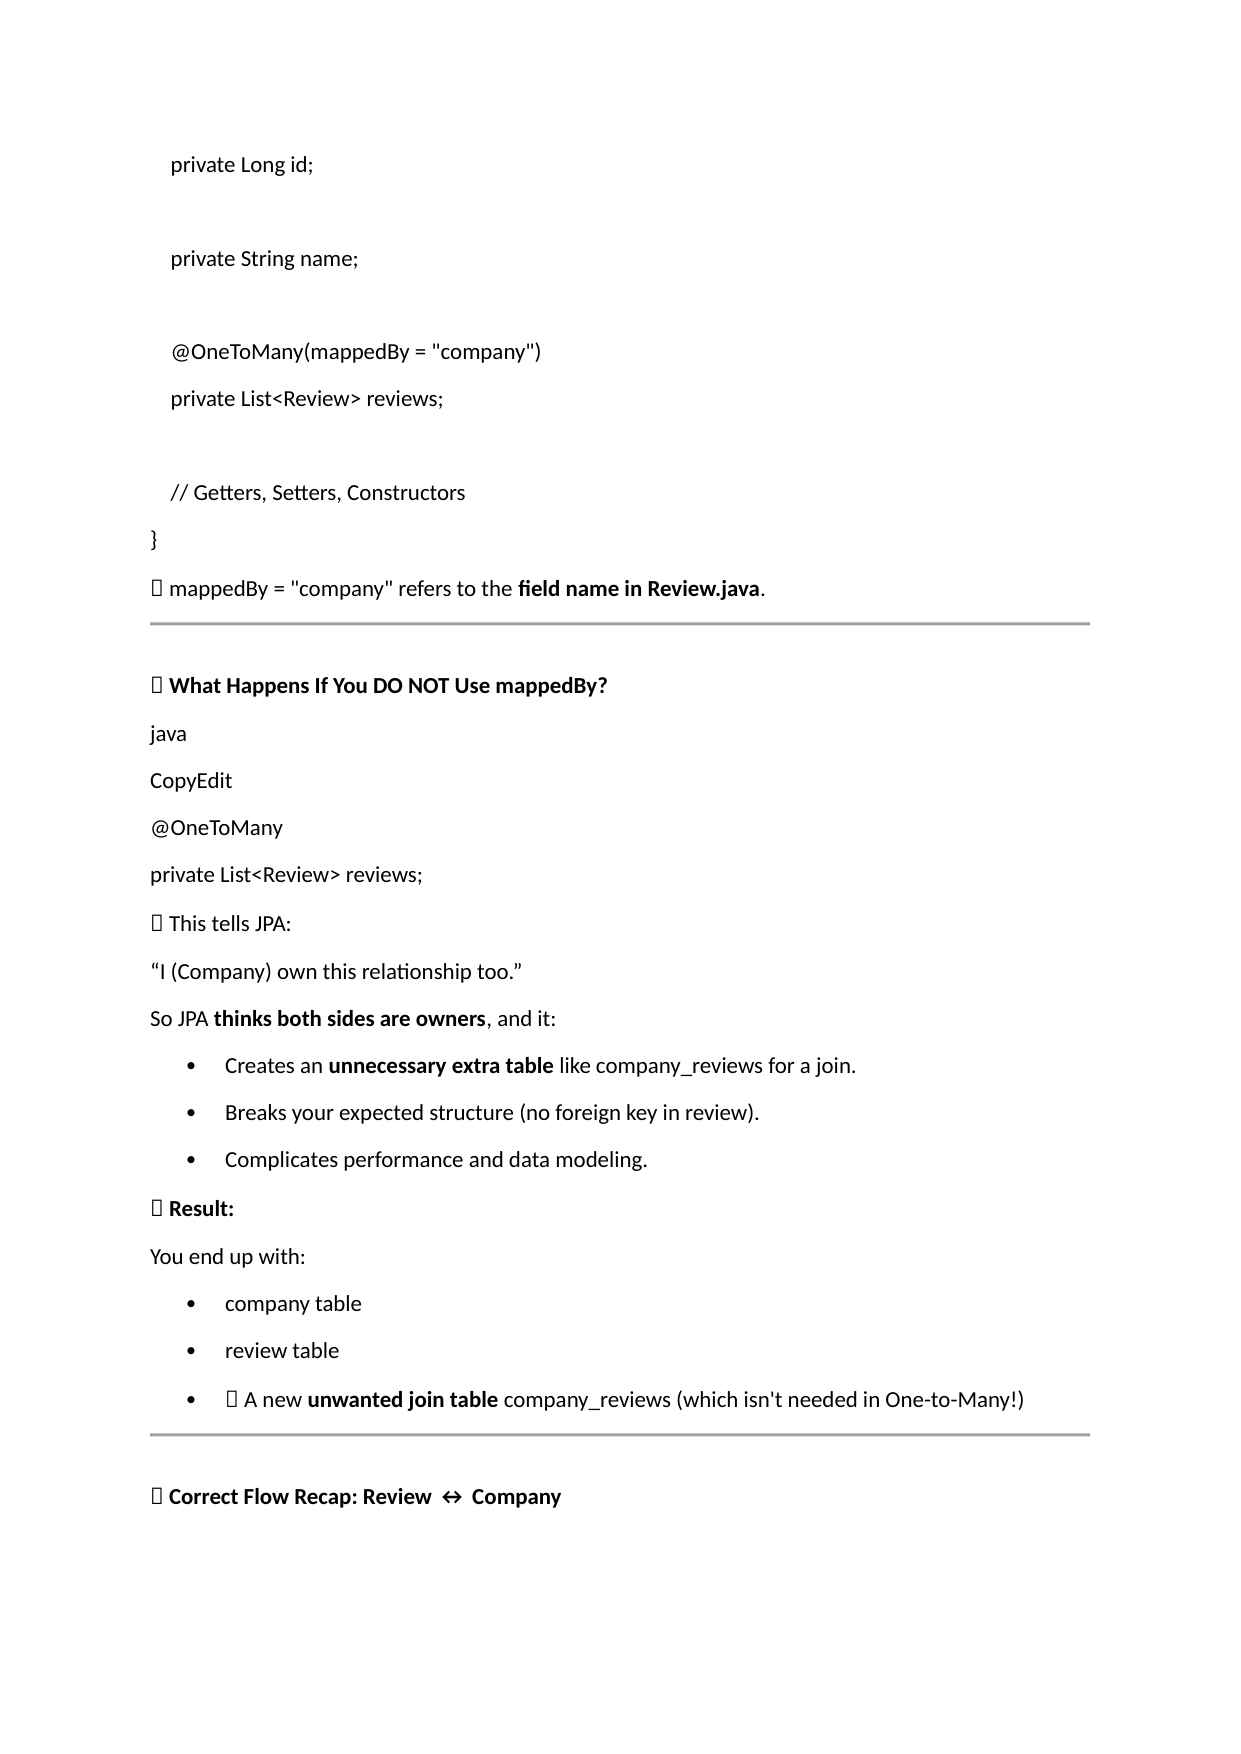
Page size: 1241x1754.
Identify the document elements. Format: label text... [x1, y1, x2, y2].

text java [150, 719, 1090, 748]
text ❌ This tells JPA: [150, 907, 1090, 938]
text 🧨 Result: [150, 1192, 1090, 1223]
list Complicates performance and data modeling. [187, 1145, 1090, 1173]
text @OneToMany [150, 813, 1090, 841]
text private List<Review> reviews; [150, 384, 1090, 412]
text // Getters, Setters, Constructors [150, 478, 1090, 506]
list review table [187, 1336, 1090, 1364]
text CopyEdit [150, 766, 1090, 794]
list Creates an unnecessary extra table like company_reviews for a join. [187, 1051, 1090, 1079]
text 📌 mappedBy = "company" refers to the field name in Review.java. [150, 572, 1090, 603]
list ❌ A new unwanted join table company_reviews (which isn't needed in One-to-Many!) [187, 1383, 1090, 1414]
text private List<Review> reviews; [150, 860, 1090, 888]
text You end up with: [150, 1242, 1090, 1270]
text ✅ Correct Flow Recap: Review ↔ Company [150, 1480, 1090, 1511]
text “I (Company) own this relationship too.” [150, 957, 1090, 986]
list Breaks your expected structure (no foreign key in review). [187, 1098, 1090, 1126]
text private String name; [150, 244, 1090, 272]
text } [150, 525, 1090, 553]
list company table [187, 1289, 1090, 1317]
text 💥 What Happens If You DO NOT Use mappedBy? [150, 669, 1090, 700]
text private Long id; [150, 150, 1090, 178]
text So JPA thinks both sides are owners, and it: [150, 1004, 1090, 1032]
text @OneToMany(mappedBy = "company") [150, 337, 1090, 366]
